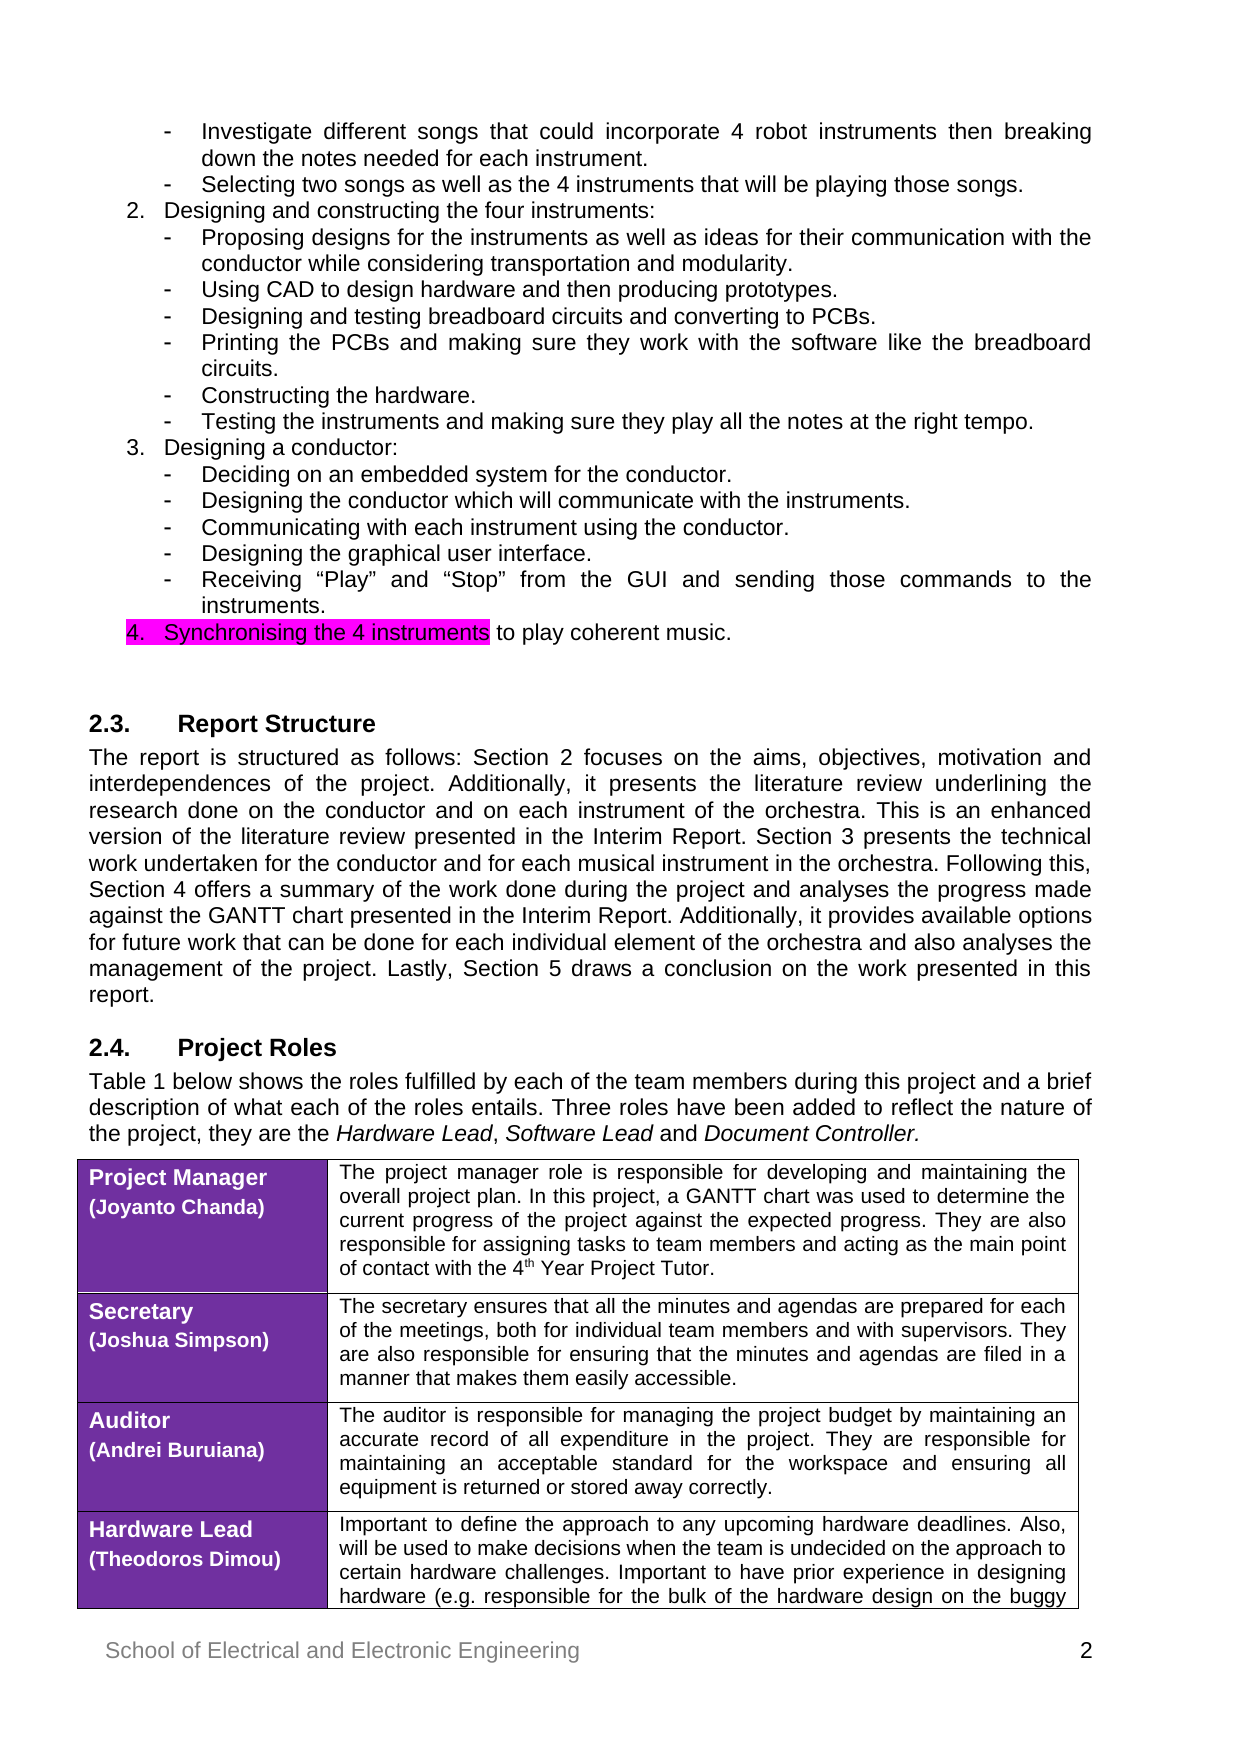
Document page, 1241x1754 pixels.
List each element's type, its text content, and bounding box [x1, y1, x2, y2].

table_cell The secretary ensures that all the minutes and agendas are prepared for each of the meetings, both for individual team members and with supervisors. They are also responsible for ensuring that the minutes and agendas are filed in a manner that makes them easily accessible. [328, 1294, 1078, 1402]
list Synchronising the 4 instruments to play coherent music. [490, 619, 1092, 645]
list Designing and testing breadboard circuits and converting to PCBs. [164, 303, 1092, 329]
list Testing the instruments and making sure they play all the notes at the right tempo. [164, 408, 1092, 434]
subtitle Project Roles [89, 1033, 1092, 1061]
list Constructing the hardware. [164, 382, 1092, 408]
table_cell Secretary (Joshua Simpson) [78, 1294, 327, 1402]
subtitle Report Structure [89, 709, 1092, 738]
list Using CAD to design hardware and then producing prototypes. [164, 276, 1092, 303]
list Communicating with each instrument using the conductor. [164, 513, 1092, 540]
table_cell The auditor is responsible for managing the project budget by maintaining an accurate record of all expenditure in the project. They are responsible for maintaining an acceptable standard for the workspace and ensuring all equipment is returned or stored away correctly. [328, 1403, 1078, 1511]
list Receiving “Play” and “Stop” from the GUI and sending those commands to the instruments. [164, 566, 1092, 619]
table_cell Hardware Lead (Theodoros Dimou) [78, 1512, 327, 1608]
list Designing the conductor which will communicate with the instruments. [164, 487, 1092, 513]
table_cell Auditor (Andrei Buruiana) [78, 1403, 327, 1511]
list Investigate different songs that could incorporate 4 robot instruments then breaking down the notes needed for each instrument. [164, 118, 1092, 171]
list Selecting two songs as well as the 4 instruments that will be playing those songs. [164, 171, 1092, 197]
list Designing the graphical user interface. [164, 540, 1092, 566]
list Proposing designs for the instruments as well as ideas for their communication with the conductor while considering transportation and modularity. [164, 223, 1092, 276]
table_header Project Manager (Joyanto Chanda) [78, 1160, 327, 1292]
list Printing the PCBs and making sure they work with the software like the breadboard circuits. [164, 329, 1092, 382]
list Designing a conductor: [126, 434, 1092, 461]
text The report is structured as follows: Section 2 focuses on the aims, objectives, motivation and interdependences of the project. Additionally, it presents the literature review underlining the research done on the conductor and on each instrument of the orchestra. This is an enhanced version of the literature review presented in the Interim Report. Section 3 presents the technical work undertaken for the conductor and for each musical instrument in the orchestra. Following this, Section 4 offers a summary of the work done during the project and analyses the progress made against the GANTT chart presented in the Interim Report. Additionally, it provides available options for future work that can be done for each individual element of the orchestra and also analyses the management of the project. Lastly, Section 5 draws a conclusion on the work presented in this report. [89, 744, 1092, 1008]
text Table 1 below shows the roles fulfilled by each of the team members during this project and a brief description of what each of the roles entails. Three roles have been added to reflect the nature of the project, they are the Hardware Lead, Software Lead and Document Controller. [89, 1068, 1092, 1147]
list Designing and constructing the four instruments: [126, 197, 1092, 223]
list Deciding on an embedded system for the conductor. [164, 461, 1092, 487]
table_header The project manager role is responsible for developing and maintaining the overall project plan. In this project, a GANTT chart was used to determine the current progress of the project against the expected progress. They are also responsible for assigning tasks to team members and acting as the main point of contact with the 4th Year Project Tutor. [328, 1160, 1078, 1292]
